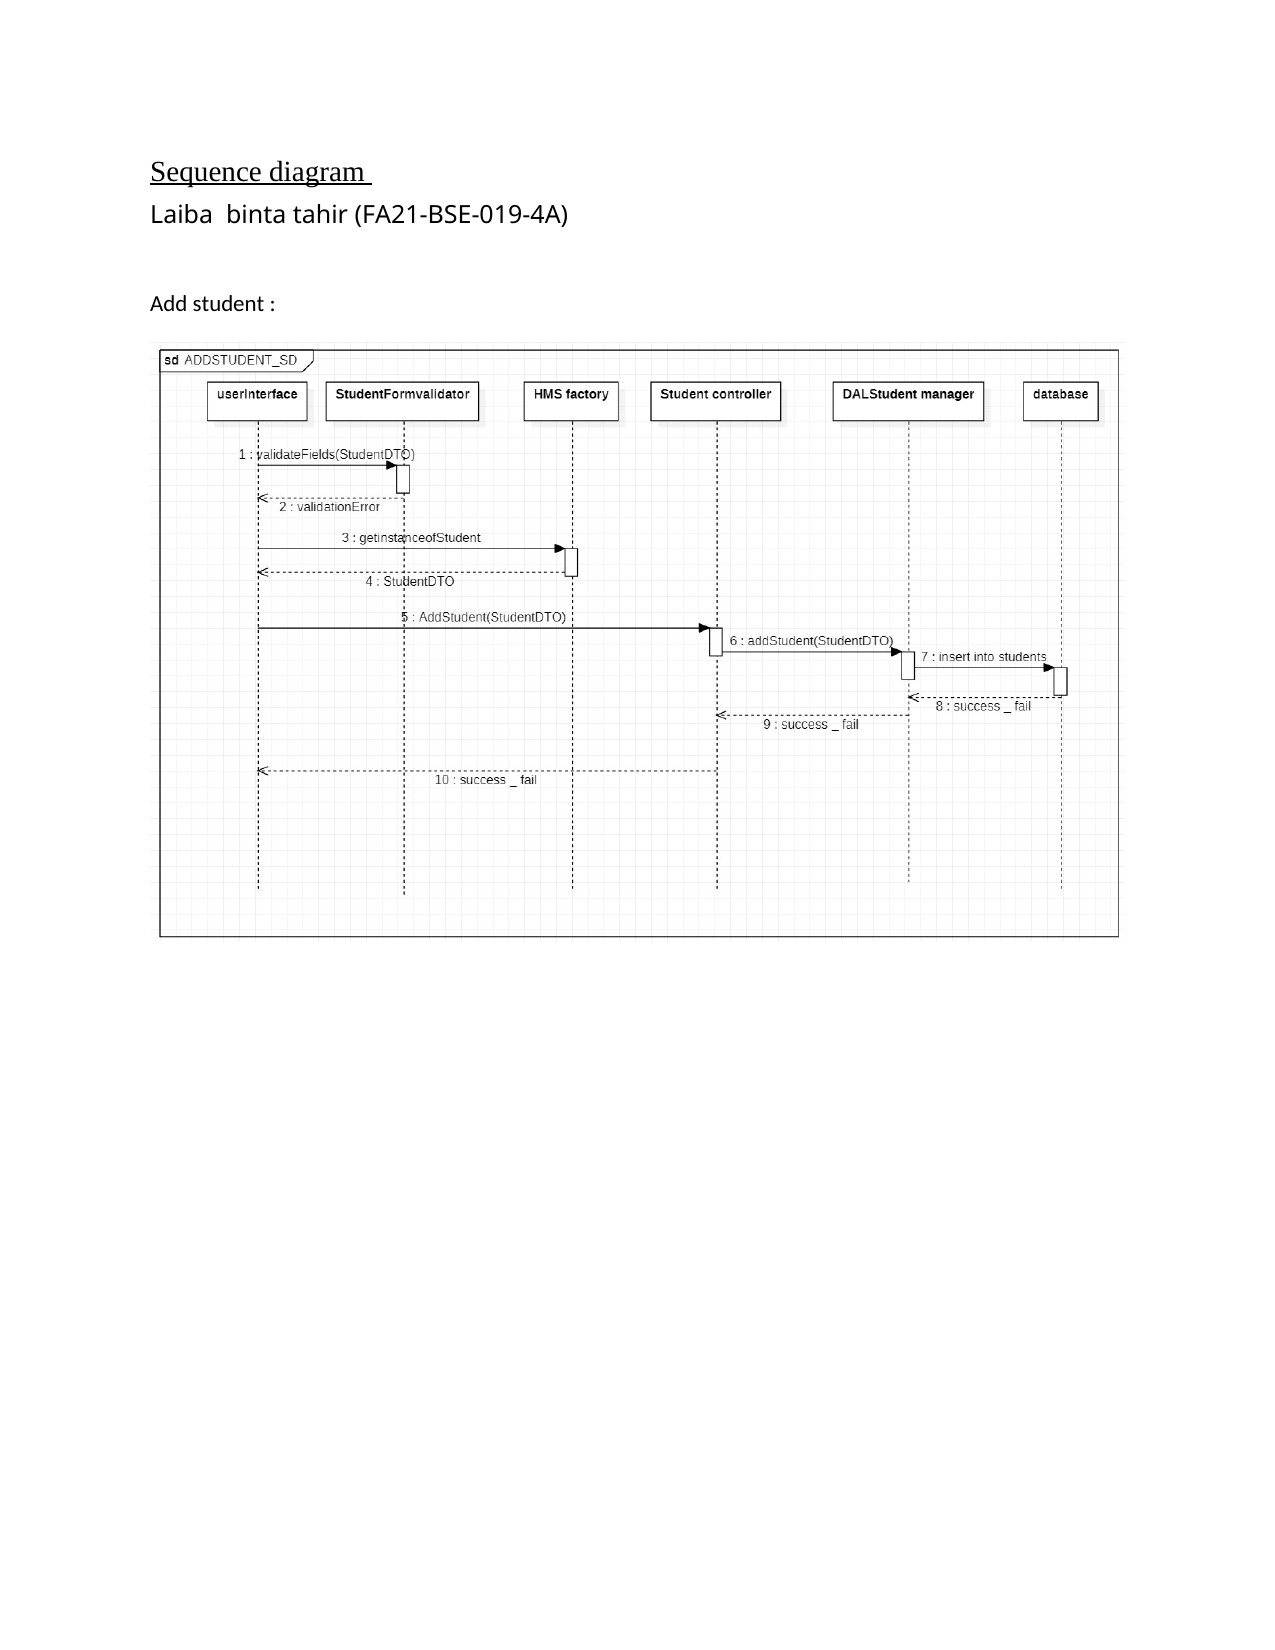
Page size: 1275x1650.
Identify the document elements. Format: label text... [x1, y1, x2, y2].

subtitle Laiba binta tahir (FA21-BSE-019-4A) [150, 197, 1125, 231]
text Add student : [150, 289, 1125, 317]
subtitle Sequence diagram [150, 154, 1125, 188]
picture [150, 342, 1125, 941]
